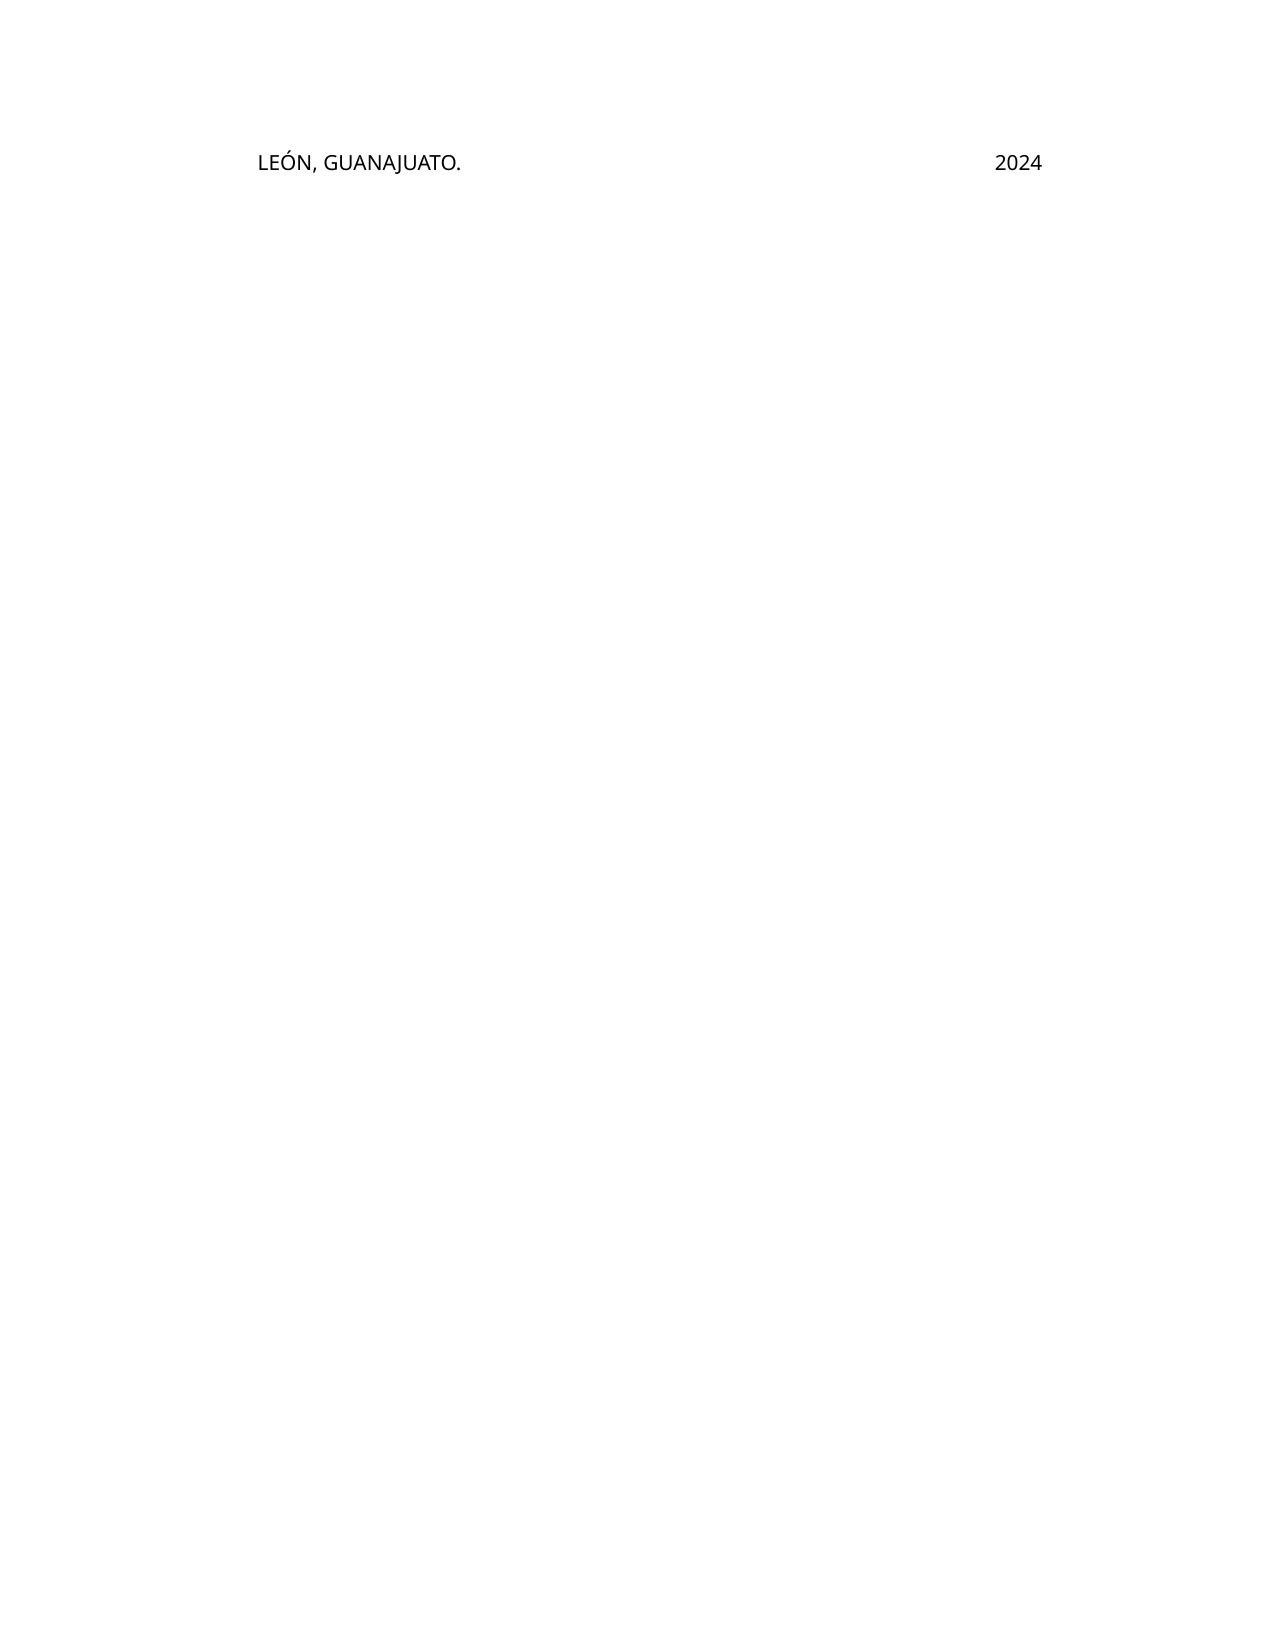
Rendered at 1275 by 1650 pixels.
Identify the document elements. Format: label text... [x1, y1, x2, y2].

text LEÓN, GUANAJUATO. 2024 [177, 148, 1122, 176]
